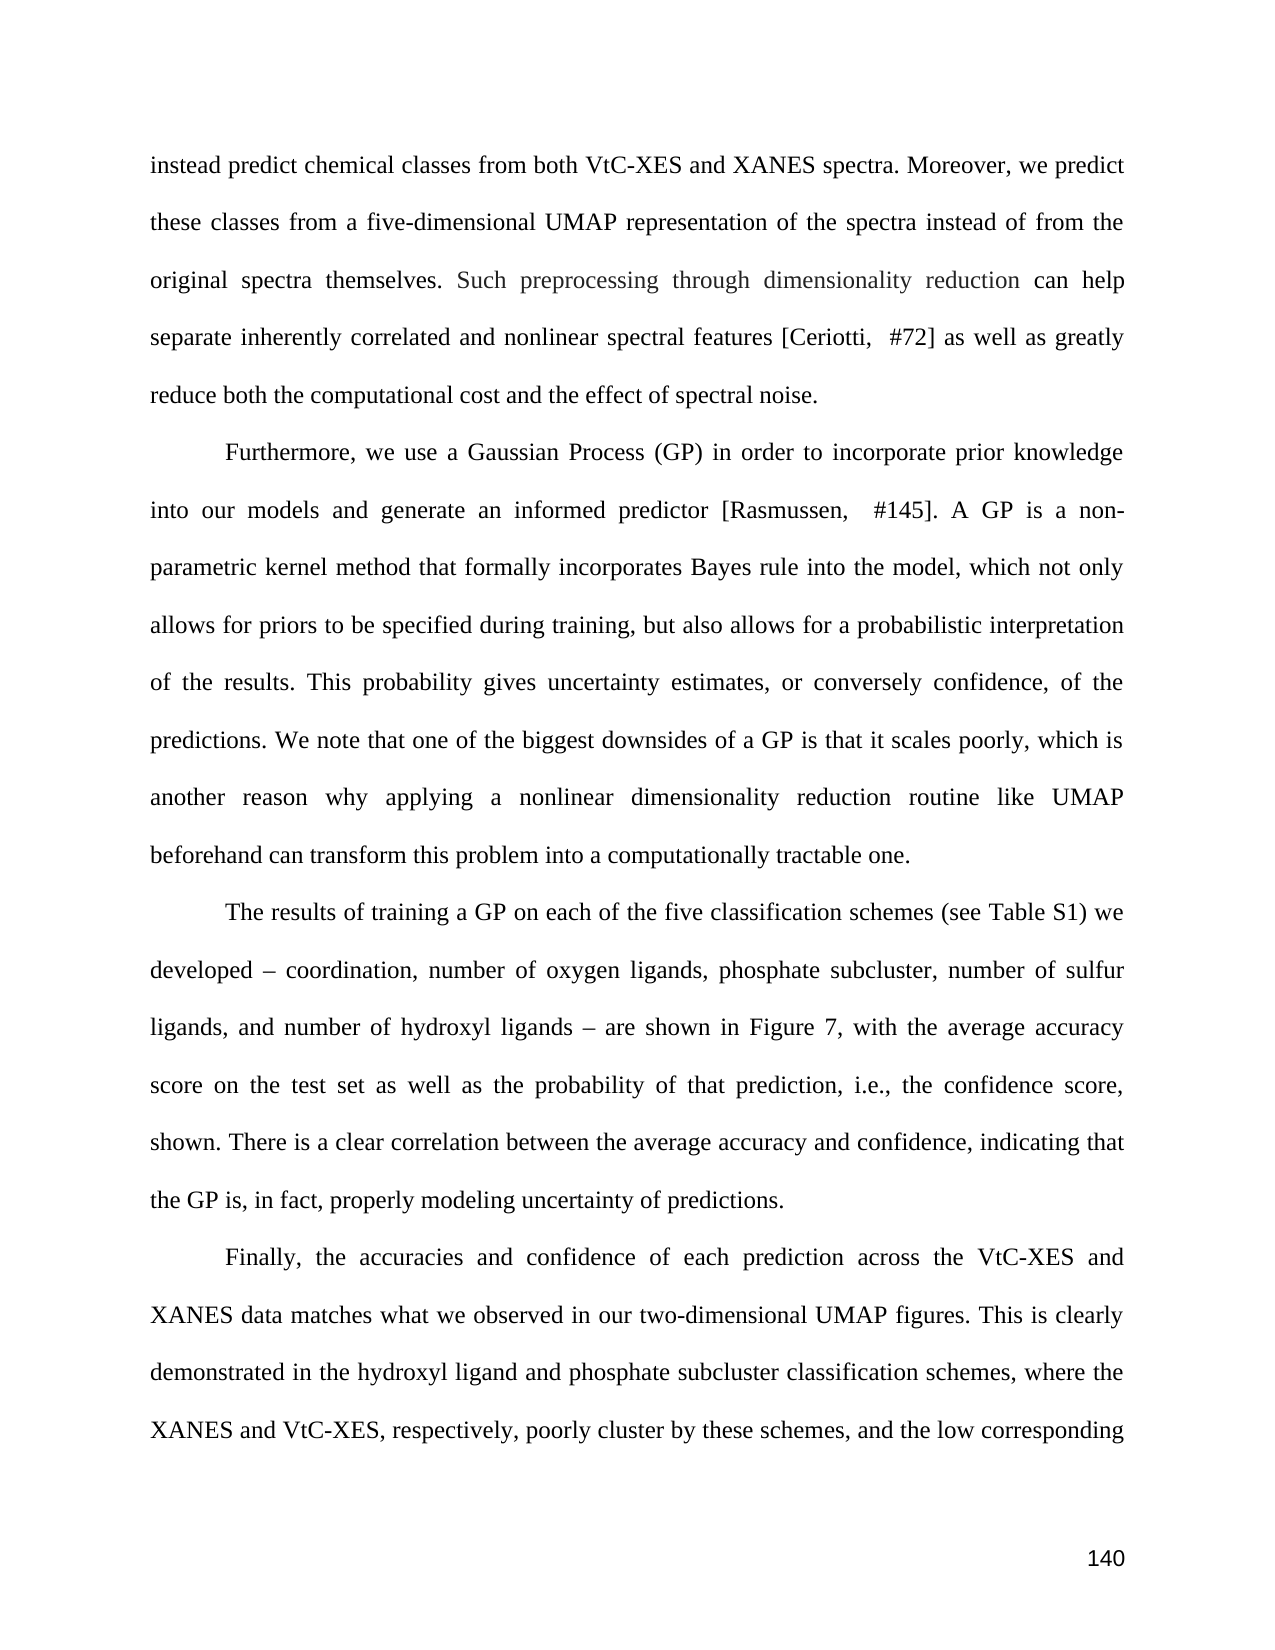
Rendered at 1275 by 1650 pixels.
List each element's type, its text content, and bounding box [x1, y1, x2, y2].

text Furthermore, we use a Gaussian Process (GP) in order to incorporate prior knowledge into our models and generate an informed predictor [Rasmussen, #145]. A GP is a non-parametric kernel method that formally incorporates Bayes rule into the model, which not only allows for priors to be specified during training, but also allows for a probabilistic interpretation of the results. This probability gives uncertainty estimates, or conversely confidence, of the predictions. We note that one of the biggest downsides of a GP is that it scales poorly, which is another reason why applying a nonlinear dimensionality reduction routine like UMAP beforehand can transform this problem into a computationally tractable one. [150, 437, 1125, 869]
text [150, 1242, 1125, 1444]
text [150, 150, 1125, 409]
text The results of training a GP on each of the five classification schemes (see Table S1) we developed – coordination, number of oxygen ligands, phosphate subcluster, number of sulfur ligands, and number of hydroxyl ligands – are shown in Figure 7, with the average accuracy score on the test set as well as the probability of that prediction, i.e., the confidence score, shown. There is a clear correlation between the average accuracy and confidence, indicating that the GP is, in fact, properly modeling uncertainty of predictions. [150, 897, 1125, 1214]
